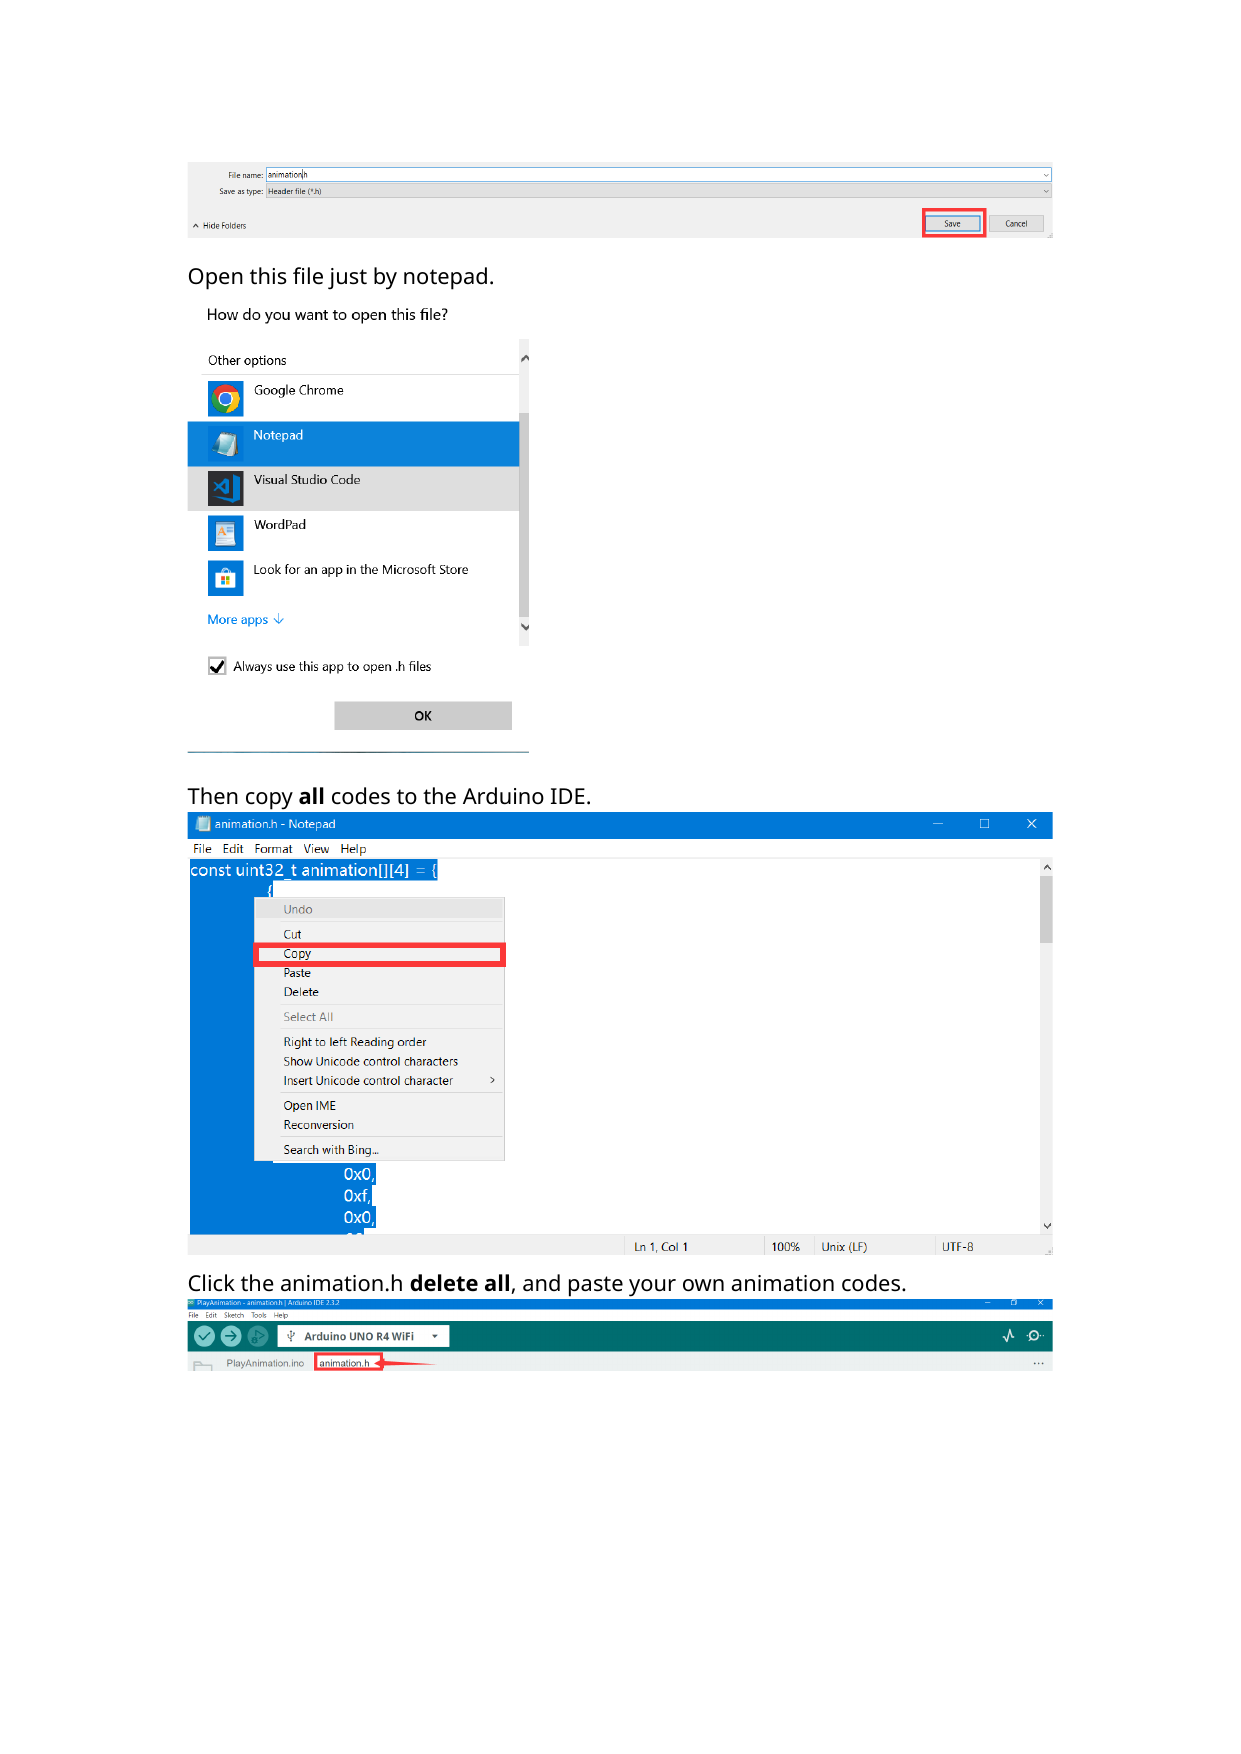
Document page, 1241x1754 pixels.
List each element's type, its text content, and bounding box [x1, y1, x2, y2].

picture [187, 162, 1053, 238]
text Click the animation.h delete all, and paste your own animation codes. [187, 1267, 1053, 1299]
picture [187, 1299, 1053, 1371]
text Open this file just by notepad. [187, 259, 1053, 292]
picture [187, 812, 1053, 1255]
picture [187, 292, 529, 753]
text Then copy all codes to the Arduino IDE. [187, 779, 1053, 812]
